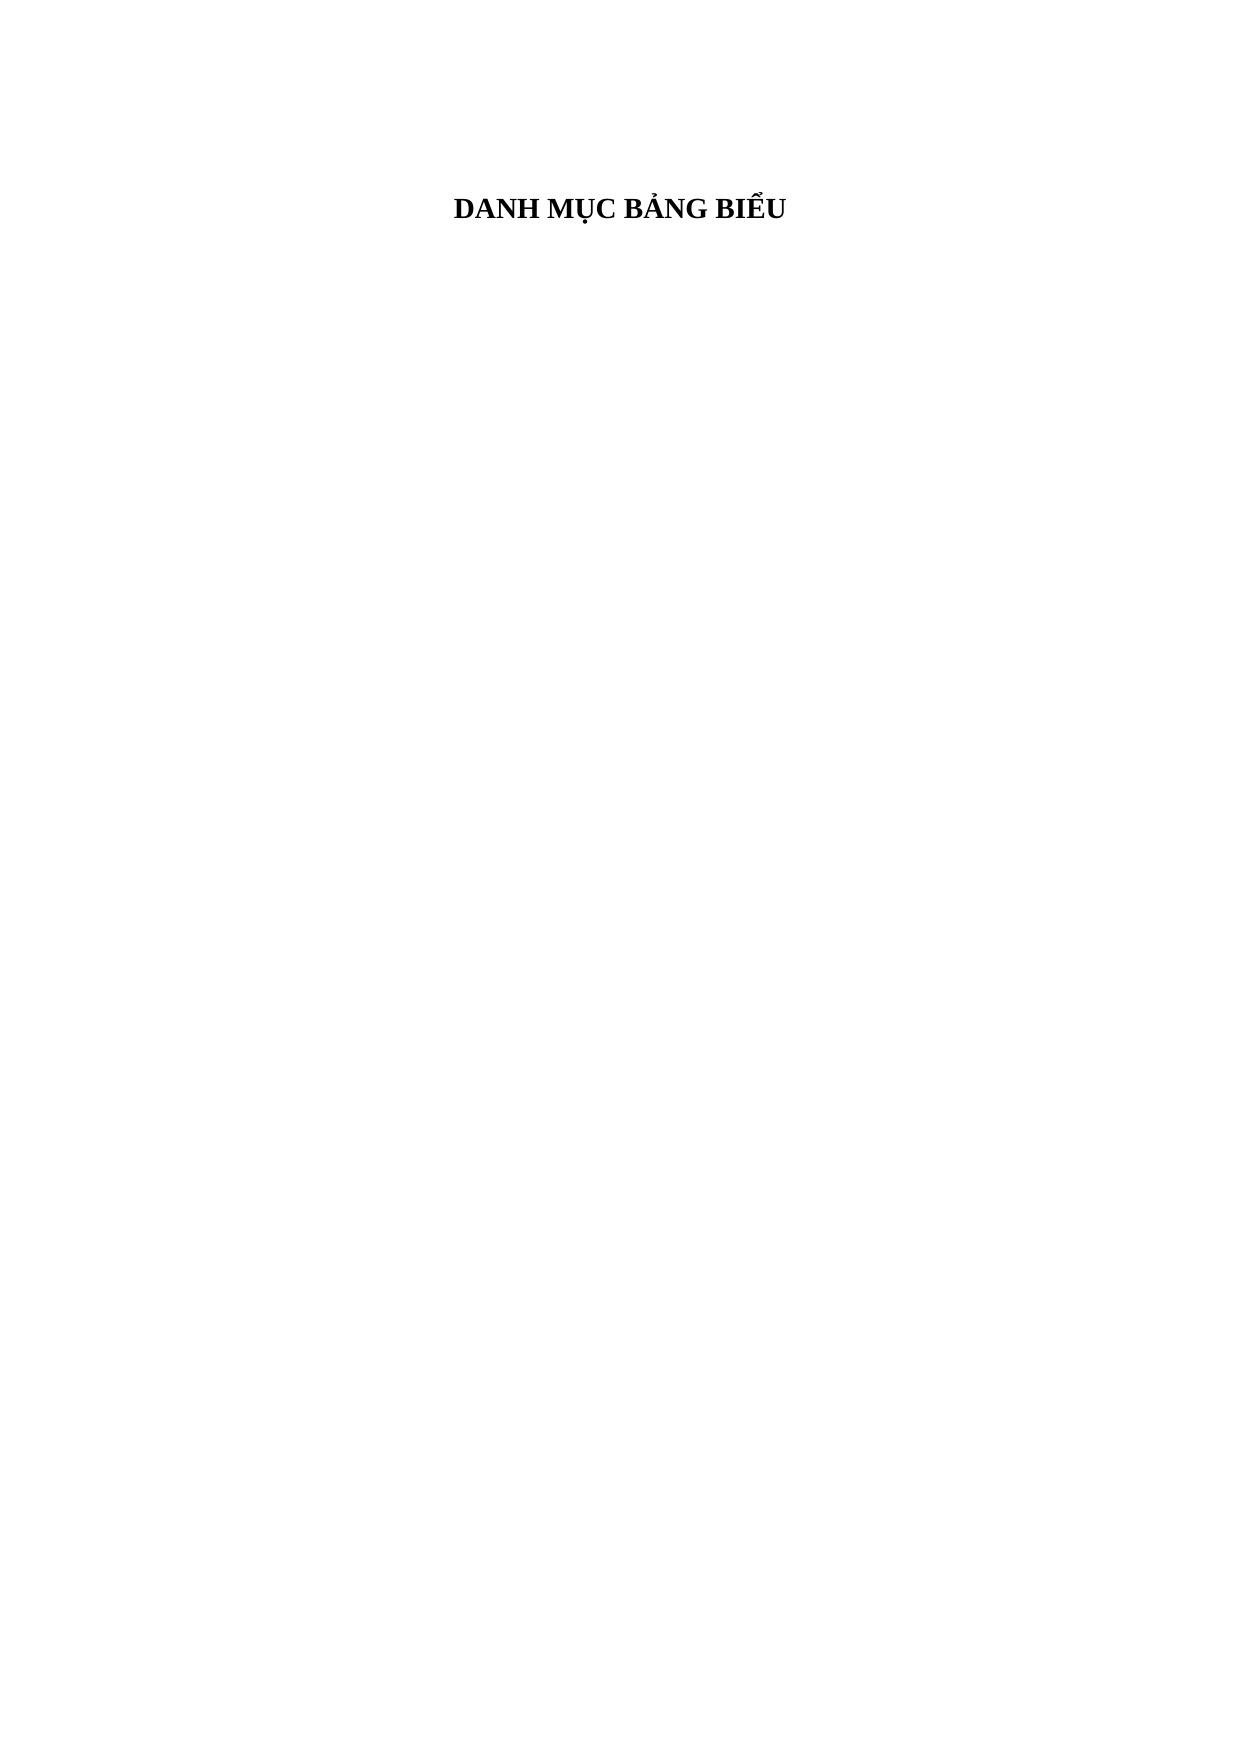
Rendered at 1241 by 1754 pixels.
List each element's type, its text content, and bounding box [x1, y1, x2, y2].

subtitle DANH MỤC BẢNG BIỂU [150, 192, 1090, 225]
